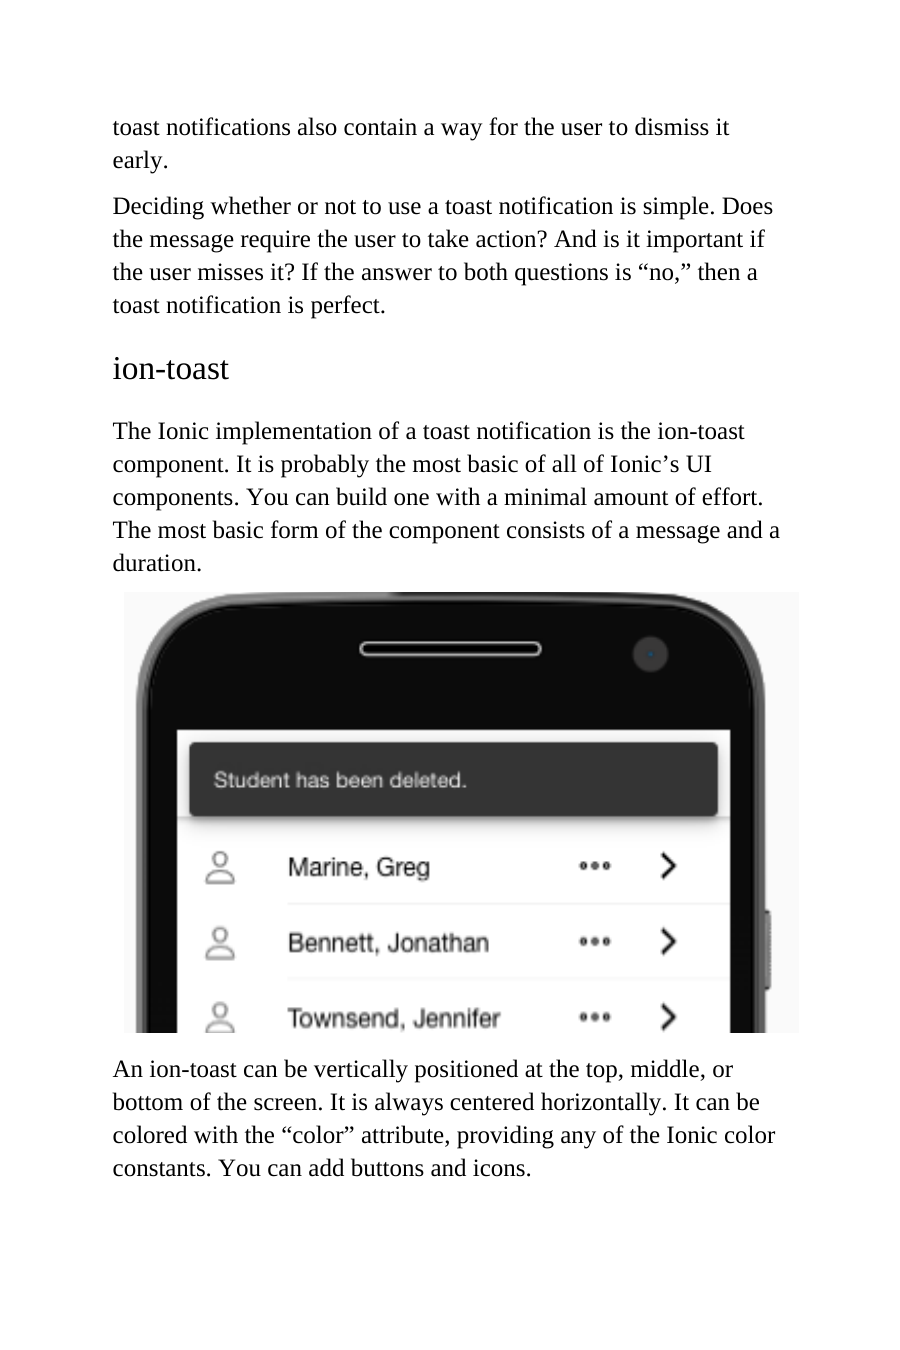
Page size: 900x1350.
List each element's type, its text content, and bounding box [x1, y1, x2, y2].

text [112, 112, 787, 174]
text The Ionic implementation of a toast notification is the ion-toast component. It is probably the most basic of all of Ionic’s UI components. You can build one with a minimal amount of effort. The most basic form of the component consists of a message and a duration. [112, 416, 787, 577]
picture [124, 592, 799, 1033]
subtitle ion-toast [112, 348, 787, 386]
text Deciding whether or not to use a toast notification is simple. Does the message require the user to take action? And is it important if the user misses it? If the answer to both questions is “no,” then a toast notification is perfect. [112, 191, 787, 319]
